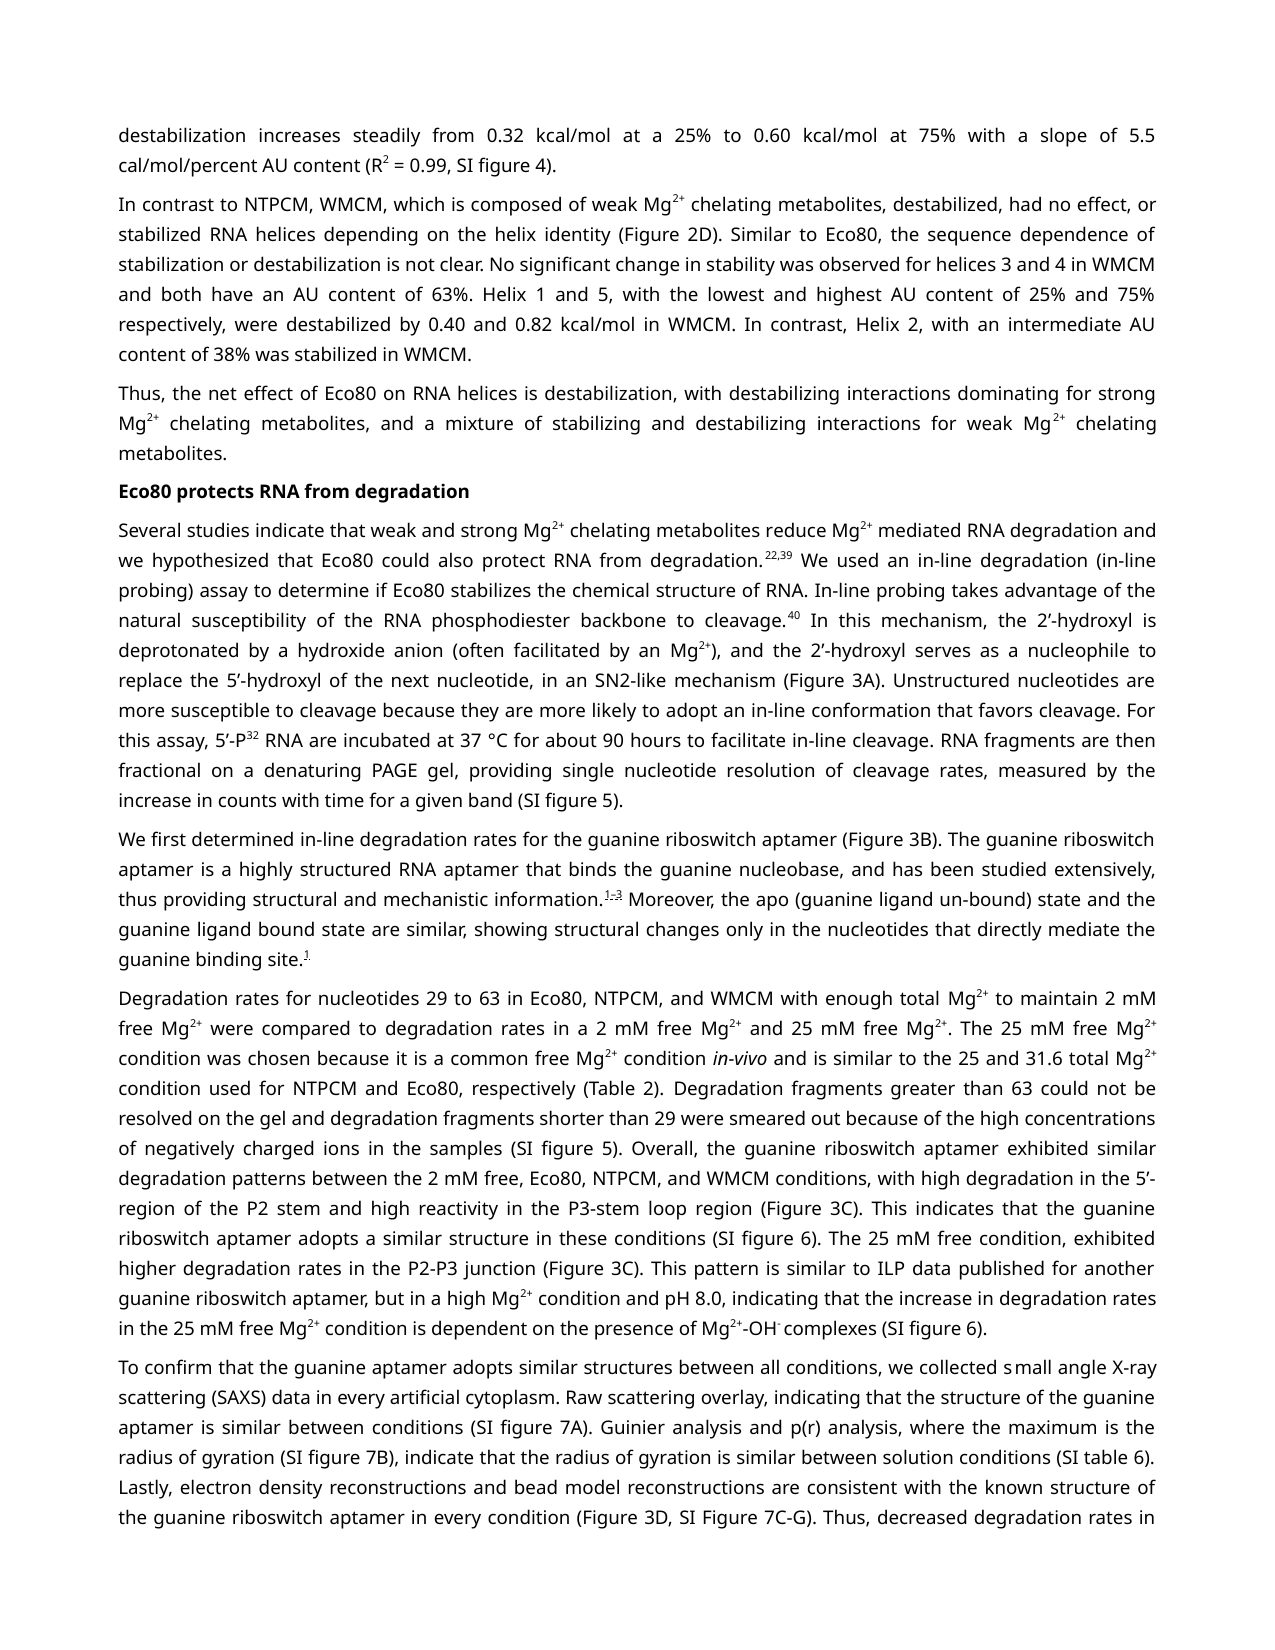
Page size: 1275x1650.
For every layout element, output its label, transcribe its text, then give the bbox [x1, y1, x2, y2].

text Eco80 protects RNA from degradation [118, 475, 1157, 505]
text In contrast to NTPCM, WMCM, which is composed of weak Mg2+ chelating metabolites, destabilized, had no effect, or stabilized RNA helices depending on the helix identity (Figure 2D). Similar to Eco80, the sequence dependence of stabilization or destabilization is not clear. No significant change in stability was observed for helices 3 and 4 in WMCM and both have an AU content of 63%. Helix 1 and 5, with the lowest and highest AU content of 25% and 75% respectively, were destabilized by 0.40 and 0.82 kcal/mol in WMCM. In contrast, Helix 2, with an intermediate AU content of 38% was stabilized in WMCM. [118, 187, 1157, 367]
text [118, 1351, 1157, 1531]
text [118, 118, 1157, 178]
text Several studies indicate that weak and strong Mg2+ chelating metabolites reduce Mg2+ mediated RNA degradation and we hypothesized that Eco80 could also protect RNA from degradation.22,39 We used an in-line degradation (in-line probing) assay to determine if Eco80 stabilizes the chemical structure of RNA. In-line probing takes advantage of the natural susceptibility of the RNA phosphodiester backbone to cleavage.40 In this mechanism, the 2’-hydroxyl is deprotonated by a hydroxide anion (often facilitated by an Mg2+), and the 2’-hydroxyl serves as a nucleophile to replace the 5’-hydroxyl of the next nucleotide, in an SN2-like mechanism (Figure 3A). Unstructured nucleotides are more susceptible to cleavage because they are more likely to adopt an in-line conformation that favors cleavage. For this assay, 5’-P32 RNA are incubated at 37 °C for about 90 hours to facilitate in-line cleavage. RNA fragments are then fractional on a denaturing PAGE gel, providing single nucleotide resolution of cleavage rates, measured by the increase in counts with time for a given band (SI figure 5). [118, 514, 1157, 814]
text Degradation rates for nucleotides 29 to 63 in Eco80, NTPCM, and WMCM with enough total Mg2+ to maintain 2 mM free Mg2+ were compared to degradation rates in a 2 mM free Mg2+ and 25 mM free Mg2+. The 25 mM free Mg2+ condition was chosen because it is a common free Mg2+ condition in-vivo and is similar to the 25 and 31.6 total Mg2+ condition used for NTPCM and Eco80, respectively (Table 2). Degradation fragments greater than 63 could not be resolved on the gel and degradation fragments shorter than 29 were smeared out because of the high concentrations of negatively charged ions in the samples (SI figure 5). Overall, the guanine riboswitch aptamer exhibited similar degradation patterns between the 2 mM free, Eco80, NTPCM, and WMCM conditions, with high degradation in the 5’-region of the P2 stem and high reactivity in the P3-stem loop region (Figure 3C). This indicates that the guanine riboswitch aptamer adopts a similar structure in these conditions (SI figure 6). The 25 mM free condition, exhibited higher degradation rates in the P2-P3 junction (Figure 3C). This pattern is similar to ILP data published for another guanine riboswitch aptamer, but in a high Mg2+ condition and pH 8.0, indicating that the increase in degradation rates in the 25 mM free Mg2+ condition is dependent on the presence of Mg2+-OH- complexes (SI figure 6). [118, 982, 1157, 1342]
text Thus, the net effect of Eco80 on RNA helices is destabilization, with destabilizing interactions dominating for strong Mg2+ chelating metabolites, and a mixture of stabilizing and destabilizing interactions for weak Mg2+ chelating metabolites. [118, 376, 1157, 466]
text We first determined in-line degradation rates for the guanine riboswitch aptamer (Figure 3B). The guanine riboswitch aptamer is a highly structured RNA aptamer that binds the guanine nucleobase, and has been studied extensively, thus providing structural and mechanistic information.1–3 Moreover, the apo (guanine ligand un-bound) state and the guanine ligand bound state are similar, showing structural changes only in the nucleotides that directly mediate the guanine binding site.1 [118, 823, 1157, 973]
